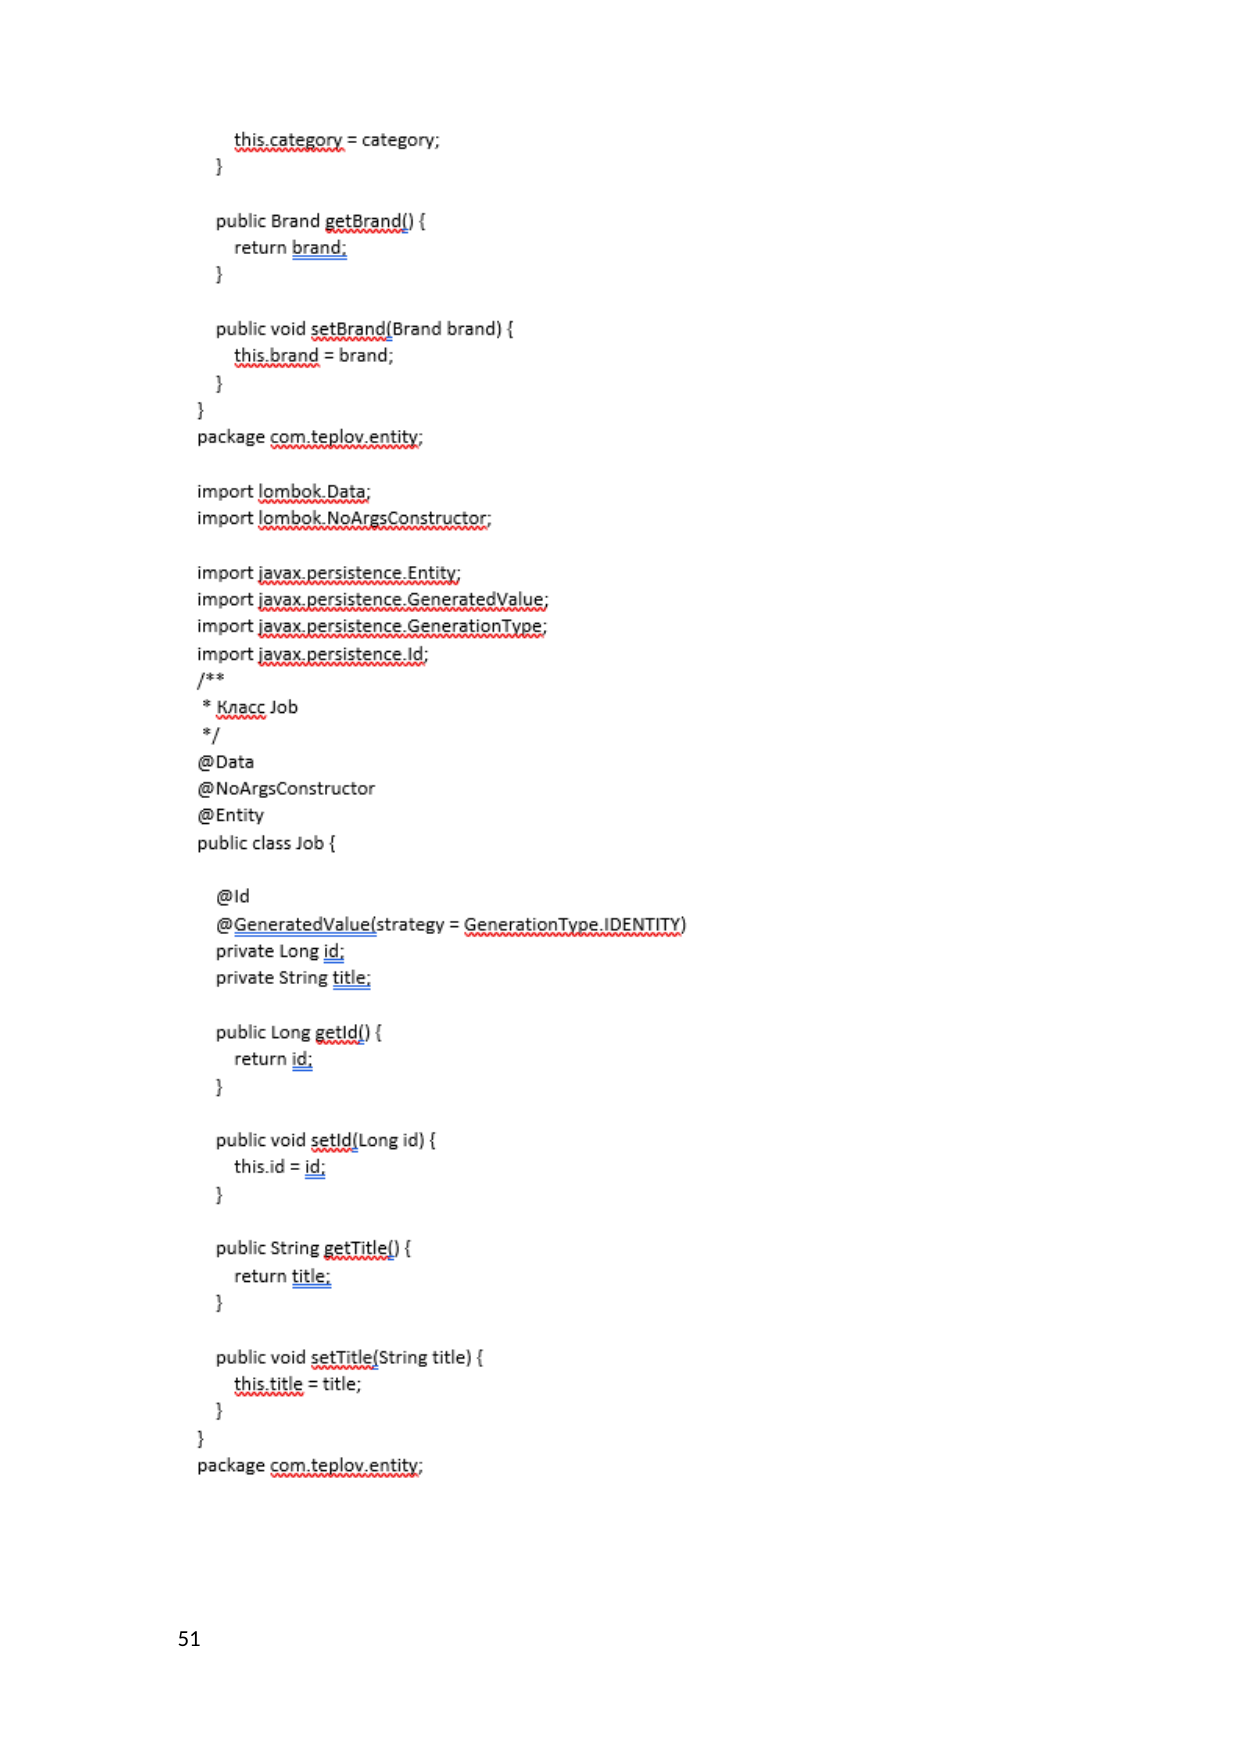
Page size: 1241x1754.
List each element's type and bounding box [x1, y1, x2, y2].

picture [177, 118, 743, 1492]
